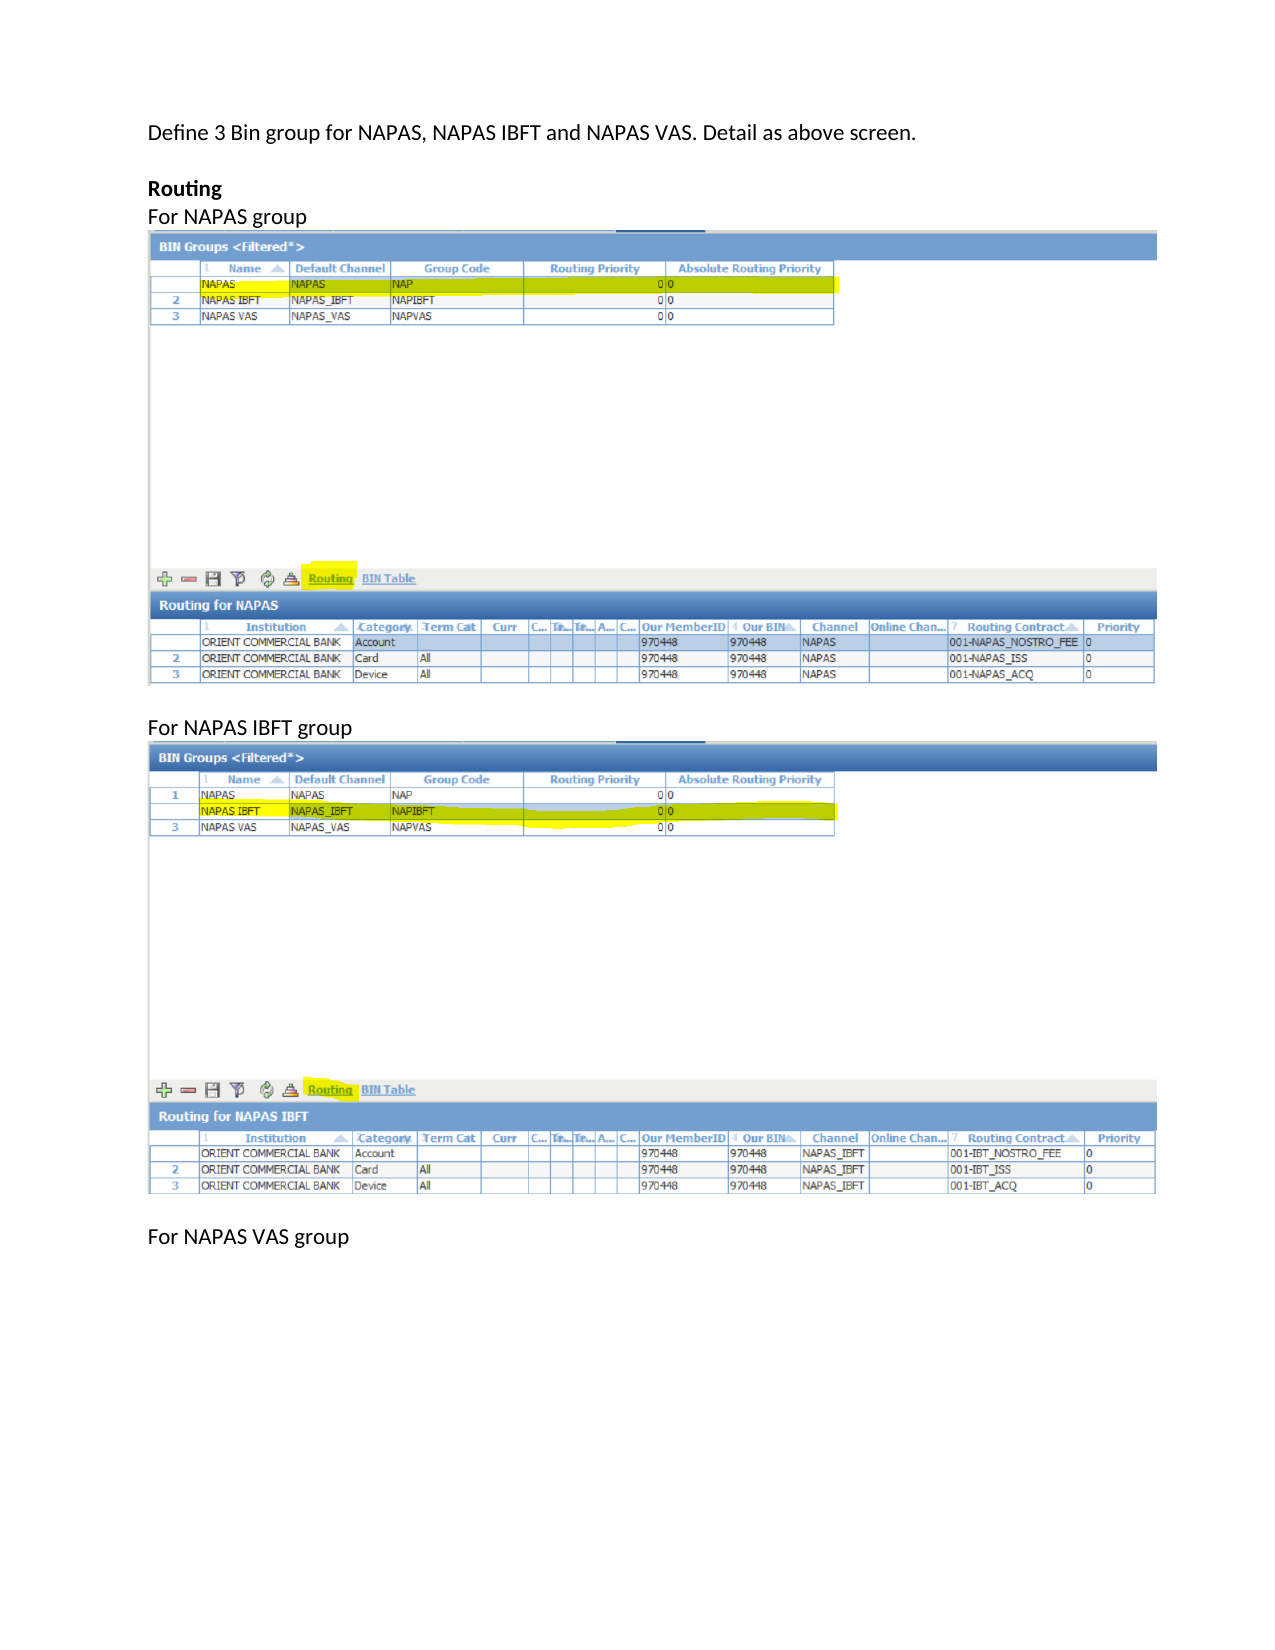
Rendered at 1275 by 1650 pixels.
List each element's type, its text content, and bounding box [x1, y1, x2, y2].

text For NAPAS IBFT group [148, 713, 1157, 741]
text For NAPAS group [148, 202, 1157, 230]
picture [147, 230, 1157, 686]
text For NAPAS VAS group [148, 1222, 1157, 1250]
text Routing [148, 174, 1157, 202]
text Define 3 Bin group for NAPAS, NAPAS IBFT and NAPAS VAS. Detail as above screen. [148, 118, 1157, 146]
picture [147, 741, 1157, 1194]
